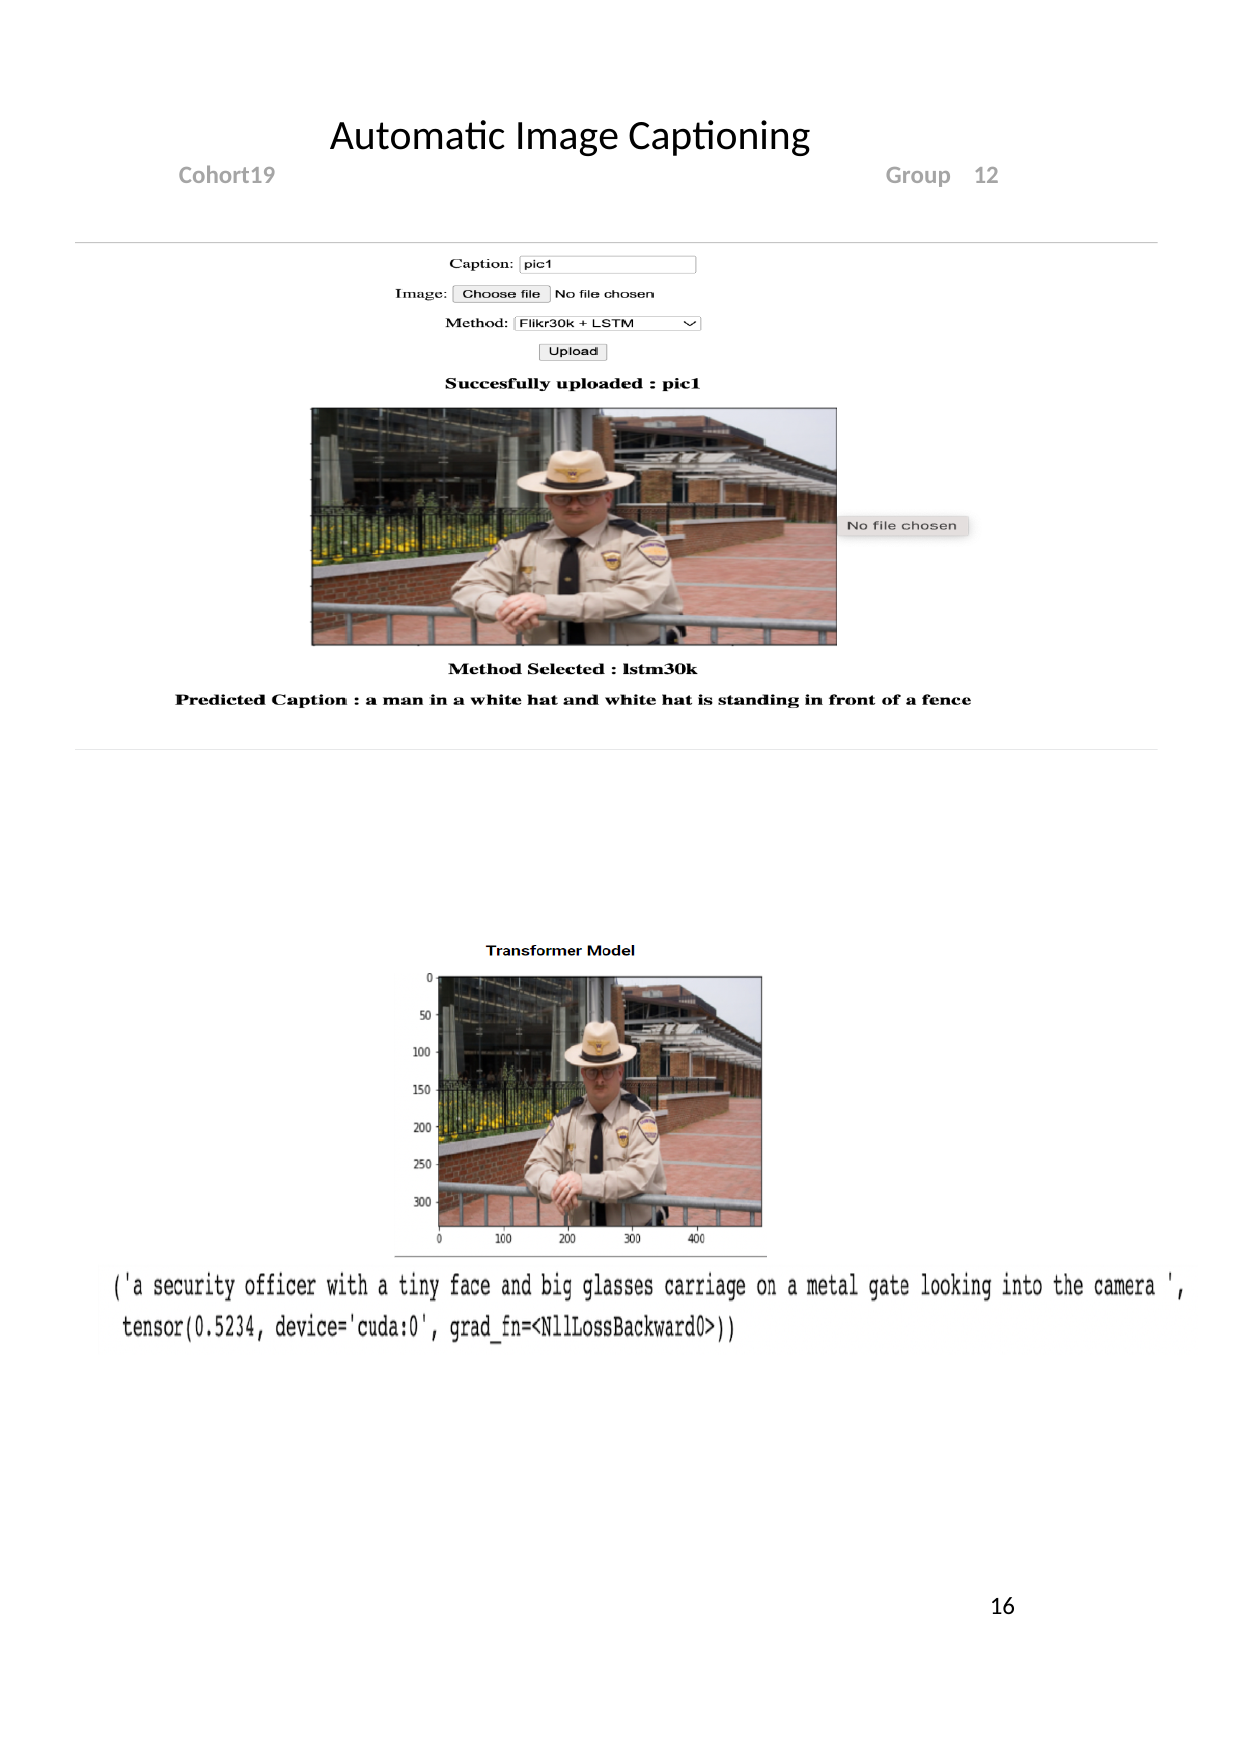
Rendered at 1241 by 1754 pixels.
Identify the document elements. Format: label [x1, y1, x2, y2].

picture [75, 888, 1199, 1367]
picture [75, 240, 1158, 755]
